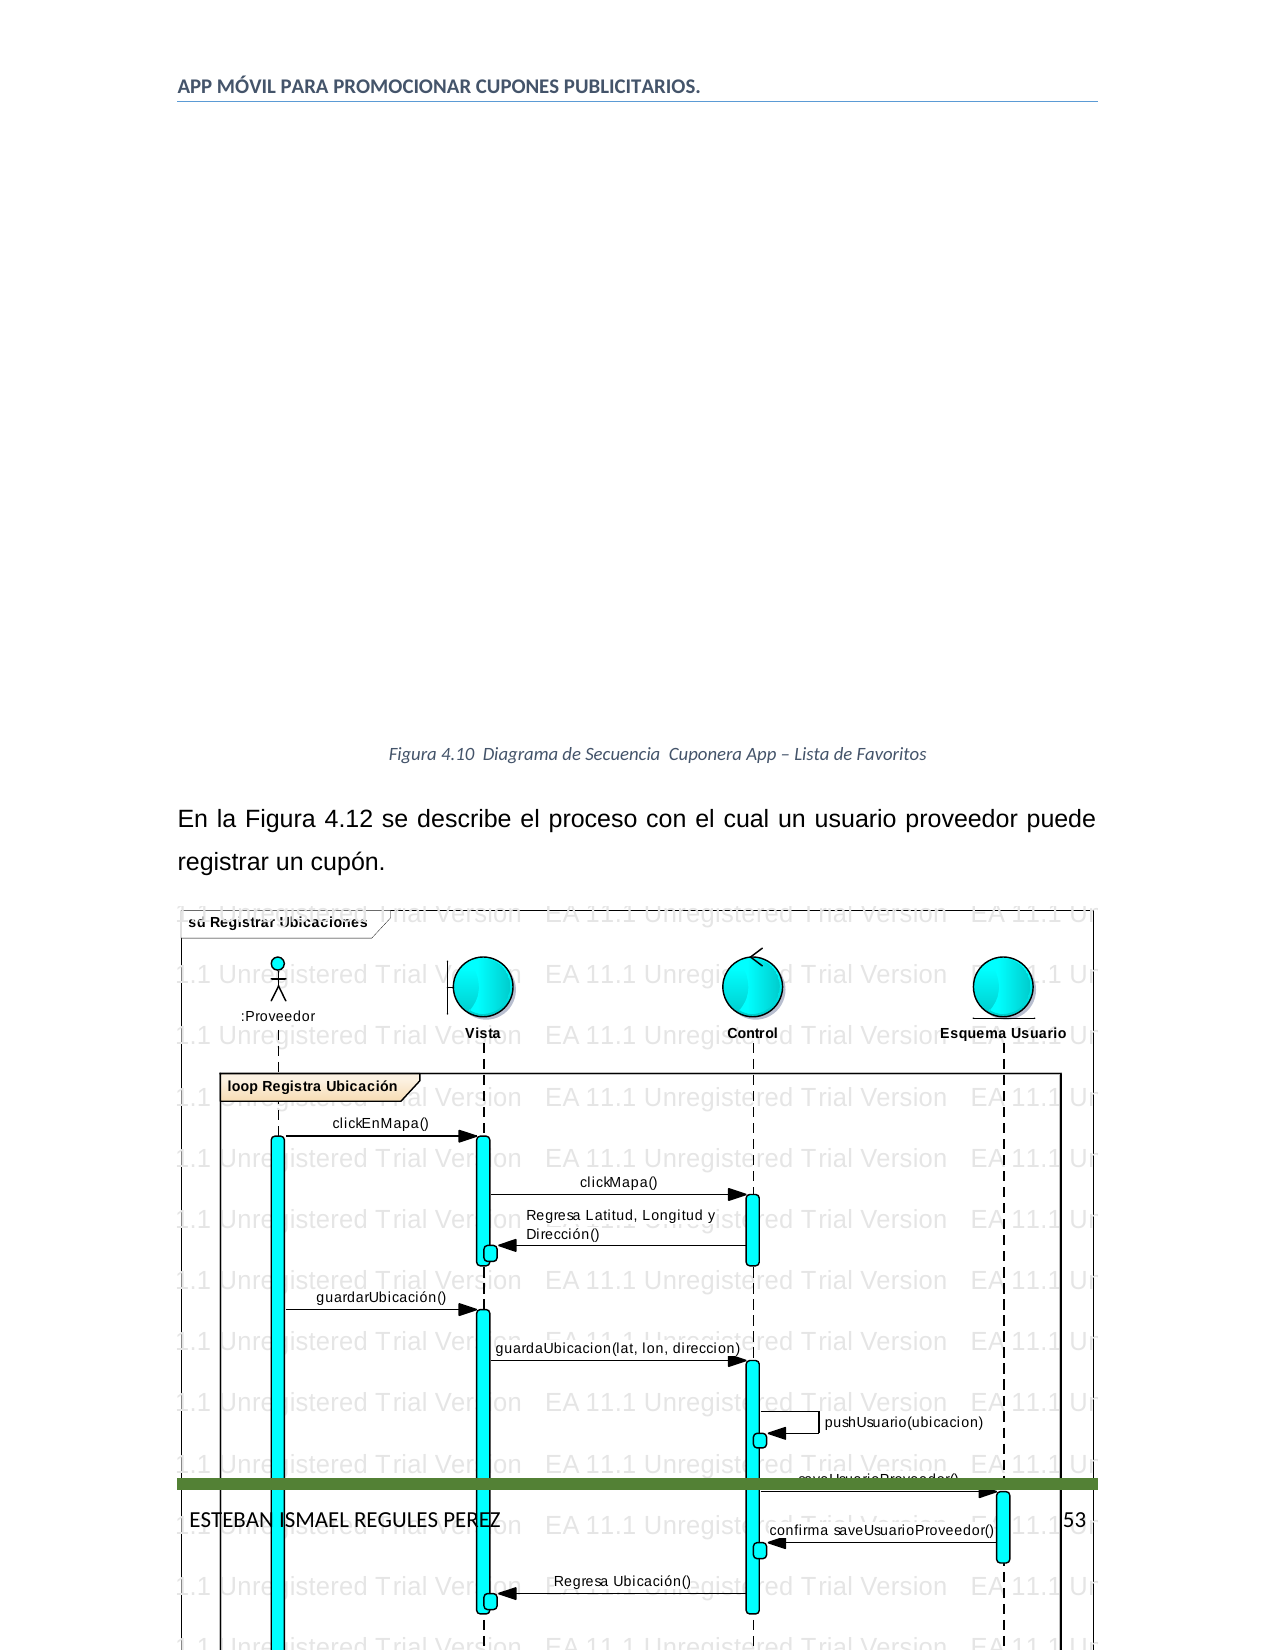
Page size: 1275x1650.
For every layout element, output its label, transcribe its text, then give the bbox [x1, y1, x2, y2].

text En la Figura 4.12 se describe el proceso con el cual un usuario proveedor puede registrar un cupón. [177, 804, 1098, 876]
